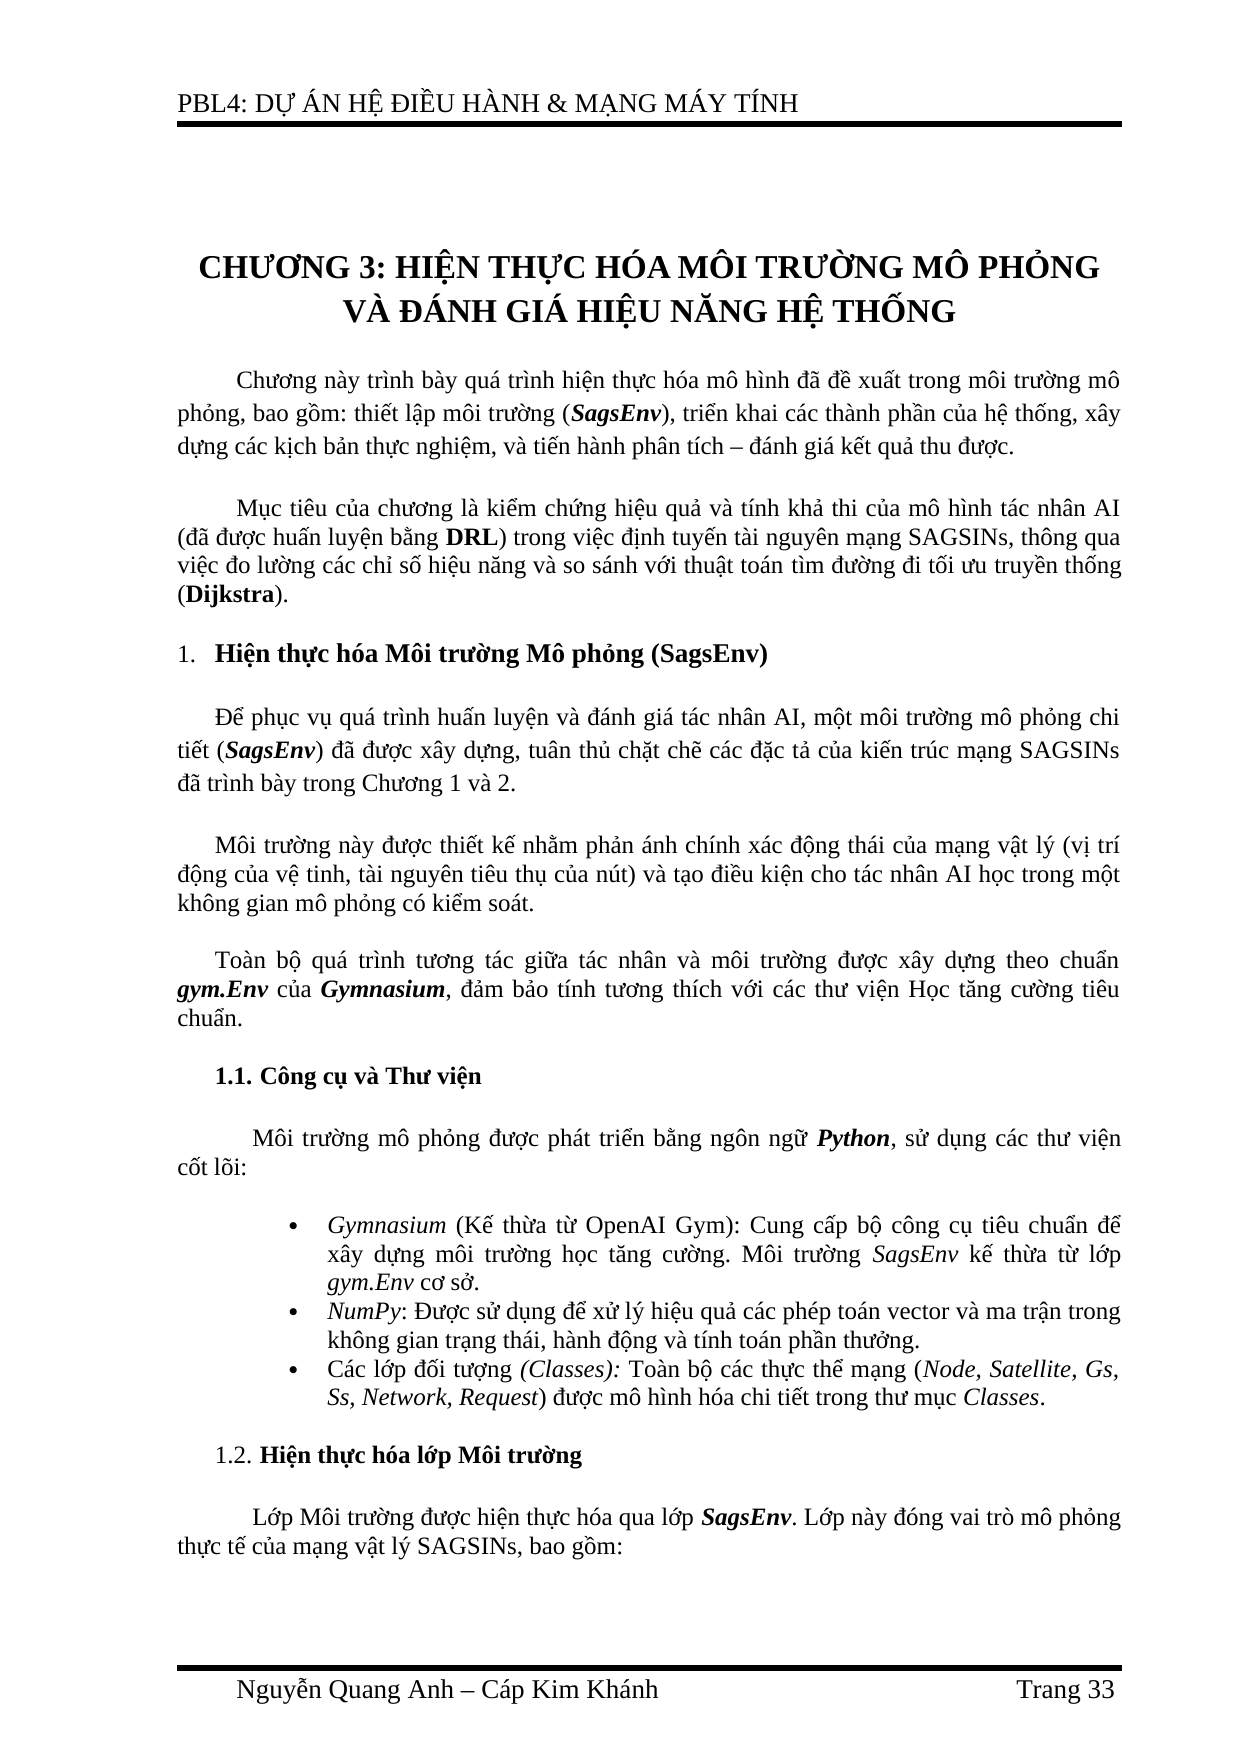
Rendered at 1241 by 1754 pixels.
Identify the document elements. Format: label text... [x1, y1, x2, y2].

subtitle CHƯƠNG 3: HIỆN THỰC HÓA MÔI TRƯỜNG MÔ PHỎNG VÀ ĐÁNH GIÁ HIỆU NĂNG HỆ THỐNG [177, 711, 1122, 793]
text Toàn bộ quá trình tương tác giữa tác nhân và môi trường được xây dựng theo chuẩn gym.Env của Gymnasium, đảm bảo tính tương thích với các thư viện Học tăng cường tiêu chuẩn. [177, 1409, 1122, 1495]
text Môi trường này được thiết kế nhằm phản ánh chính xác động thái của mạng vật lý (vị trí động của vệ tinh, tài nguyên tiêu thụ của nút) và tạo điều kiện cho tác nhân AI học trong một không gian mô phỏng có kiểm soát. [177, 1293, 1122, 1380]
text Mục tiêu của chương là kiểm chứng hiệu quả và tính khả thi của mô hình tác nhân AI (đã được huấn luyện bằng DRL) trong việc định tuyến tài nguyên mạng SAGSINs, thông qua việc đo lường các chỉ số hiệu năng và so sánh với thuật toán tìm đường đi tối ưu truyền thống (Dijkstra). [177, 956, 1122, 1071]
text Để phục vụ quá trình huấn luyện và đánh giá tác nhân AI, một môi trường mô phỏng chi tiết (SagsEnv) đã được xây dựng, tuân thủ chặt chẽ các đặc tả của kiến trúc mạng SAGSINs đã trình bày trong Chương 1 và 2. [177, 1165, 1122, 1260]
subtitle Hiện thực hóa Môi trường Mô phỏng (SagsEnv) [177, 1100, 1122, 1132]
text Chương này trình bày quá trình hiện thực hóa mô hình đã đề xuất trong môi trường mô phỏng, bao gồm: thiết lập môi trường (SagsEnv), triển khai các thành phần của hệ thống, xây dựng các kịch bản thực nghiệm, và tiến hành phân tích – đánh giá kết quả thu được. [177, 828, 1122, 923]
